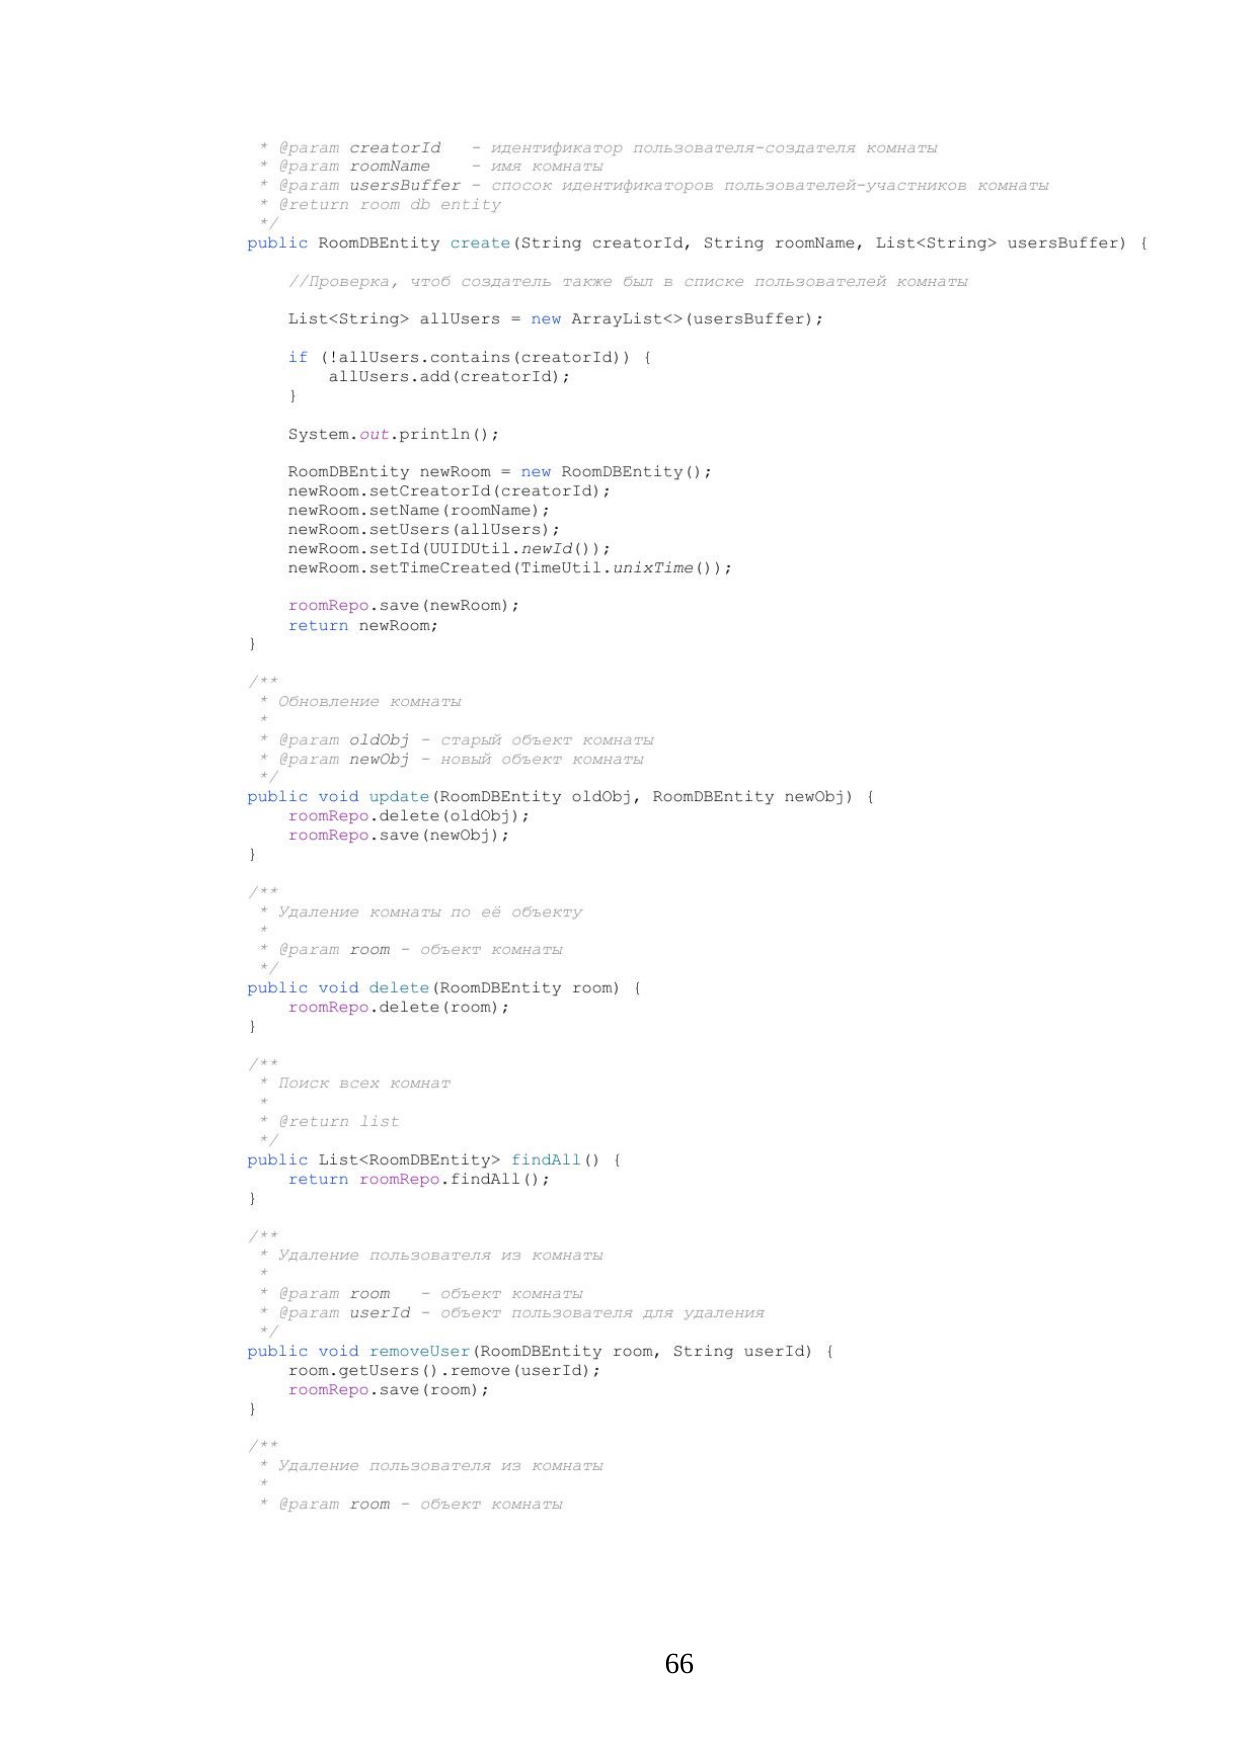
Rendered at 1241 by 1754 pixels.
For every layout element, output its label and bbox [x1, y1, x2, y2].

picture [177, 118, 1182, 1539]
